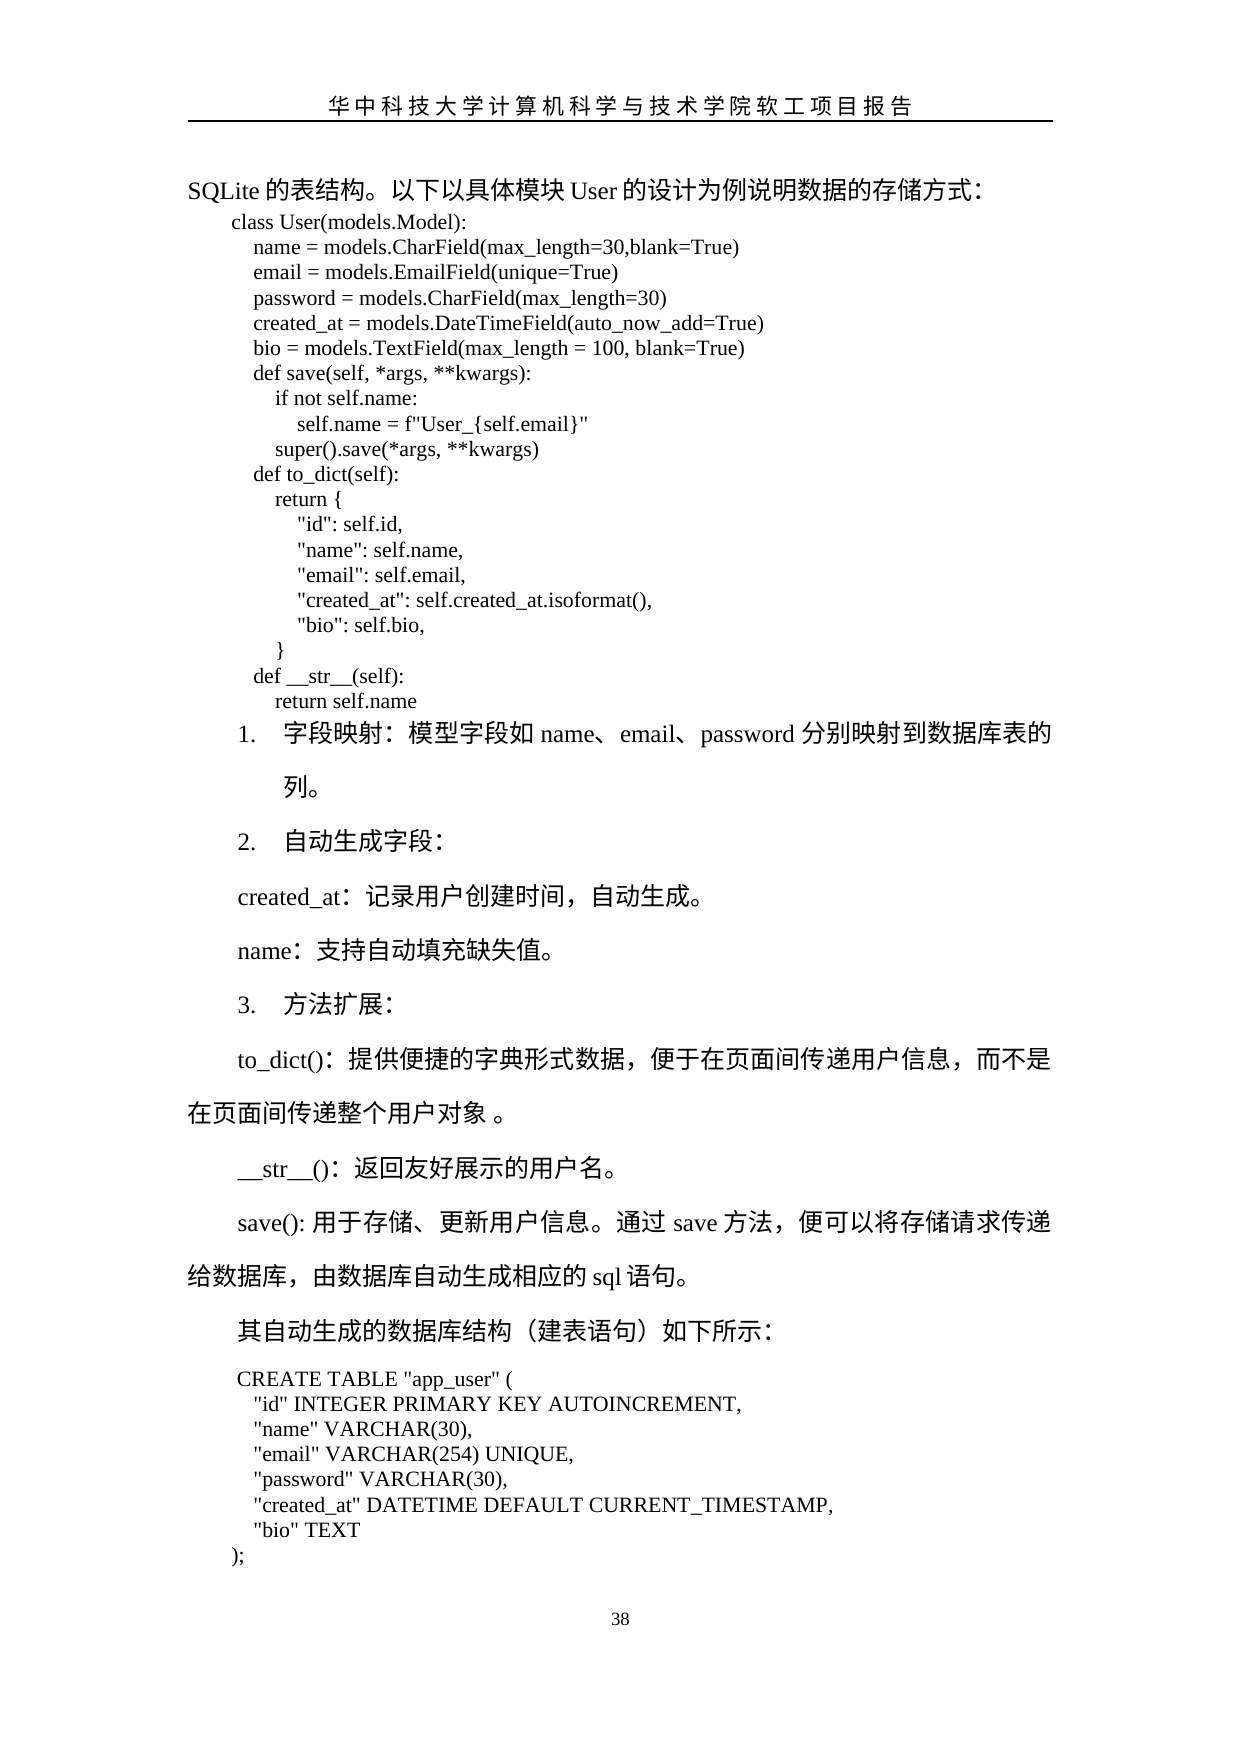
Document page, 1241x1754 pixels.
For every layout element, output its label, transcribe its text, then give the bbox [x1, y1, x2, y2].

text name = models.CharField(max_length=30,blank=True) [187, 234, 1053, 259]
text __str__()：返回友好展示的用户名。 [187, 1148, 1053, 1184]
text ); [187, 1542, 1053, 1567]
text "name": self.name, [187, 537, 1053, 562]
text "email" VARCHAR(254) UNIQUE, [187, 1441, 1053, 1466]
text bio = models.TextField(max_length = 100, blank=True) [187, 335, 1053, 360]
list 方法扩展： [237, 985, 1053, 1021]
text def to_dict(self): [187, 461, 1053, 486]
text CREATE TABLE "app_user" ( [187, 1366, 1053, 1391]
text save(): 用于存储、更新用户信息。通过save方法，便可以将存储请求传递给数据库，由数据库自动生成相应的sql语句。 [187, 1202, 1053, 1293]
text 其自动生成的数据库结构（建表语句）如下所示： [187, 1311, 1053, 1347]
list 字段映射：模型字段如 name、email、password 分别映射到数据库表的列。 [237, 713, 1053, 804]
text if not self.name: [187, 385, 1053, 411]
text created_at：记录用户创建时间，自动生成。 [187, 876, 1053, 912]
text return self.name [187, 688, 1053, 713]
text "bio": self.bio, [187, 612, 1053, 637]
text created_at = models.DateTimeField(auto_now_add=True) [187, 310, 1053, 335]
text "created_at" DATETIME DEFAULT CURRENT_TIMESTAMP, [187, 1492, 1053, 1517]
text "id" INTEGER PRIMARY KEY AUTOINCREMENT, [187, 1391, 1053, 1416]
text name：支持自动填充缺失值。 [187, 931, 1053, 967]
text password = models.CharField(max_length=30) [187, 284, 1053, 310]
list 自动生成字段： [237, 822, 1053, 858]
text super().save(*args, **kwargs) [187, 436, 1053, 461]
text "password" VARCHAR(30), [187, 1466, 1053, 1492]
text self.name = f"User_{self.email}" [187, 411, 1053, 436]
text return { [187, 486, 1053, 511]
text "created_at": self.created_at.isoformat(), [187, 587, 1053, 612]
text } [187, 637, 1053, 663]
text def save(self, *args, **kwargs): [187, 360, 1053, 385]
text "bio" TEXT [187, 1517, 1053, 1542]
text "email": self.email, [187, 562, 1053, 587]
text to_dict()：提供便捷的字典形式数据，便于在页面间传递用户信息，而不是在页面间传递整个用户对象 。 [187, 1039, 1053, 1130]
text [187, 162, 1053, 209]
text "id": self.id, [187, 511, 1053, 537]
text email = models.EmailField(unique=True) [187, 259, 1053, 284]
text class User(models.Model): [187, 209, 1053, 234]
text "name" VARCHAR(30), [187, 1416, 1053, 1441]
text def __str__(self): [187, 663, 1053, 688]
